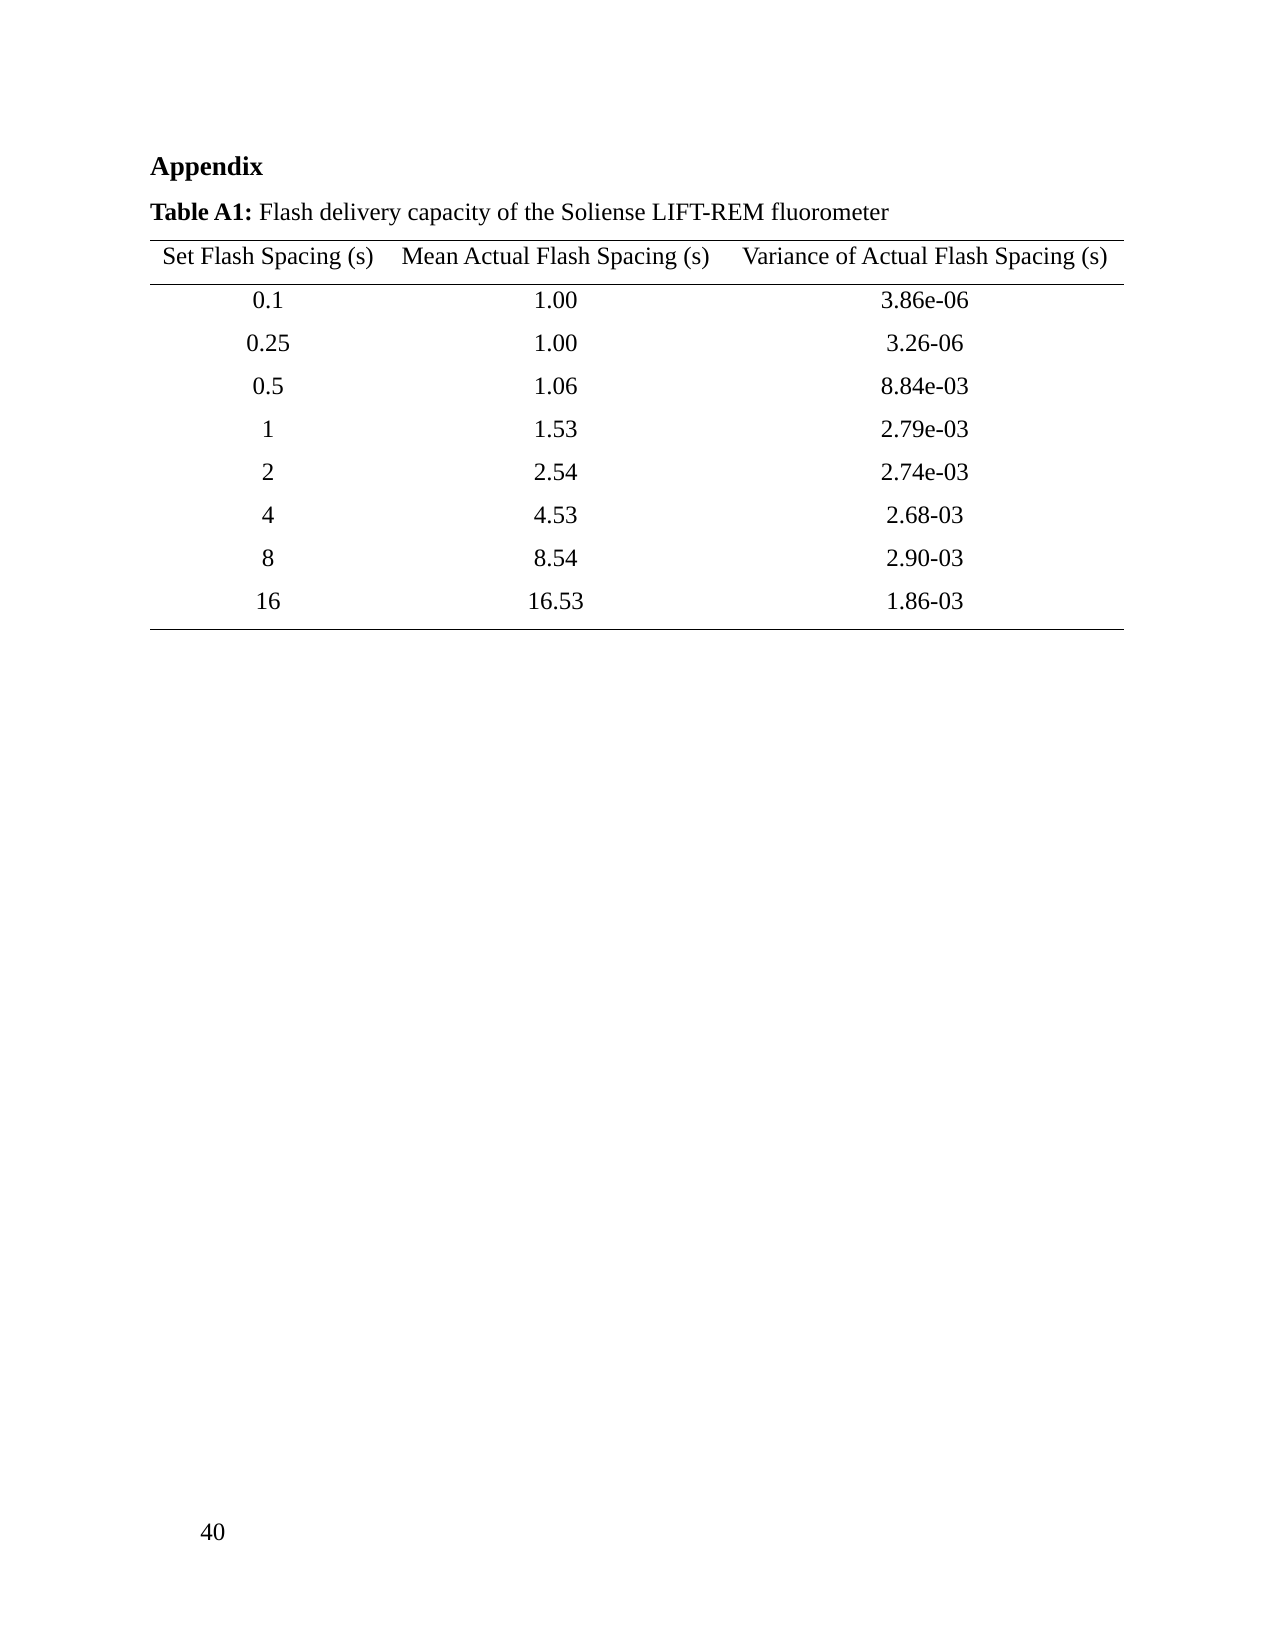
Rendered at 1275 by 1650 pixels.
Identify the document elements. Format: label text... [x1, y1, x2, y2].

table_cell 3.26-06 [725, 328, 1124, 371]
table_cell 2.90-03 [725, 543, 1124, 586]
table_cell 2 [150, 457, 386, 500]
table_cell 0.25 [150, 328, 386, 371]
table_cell 8 [150, 543, 386, 586]
table_cell 0.1 [150, 285, 386, 328]
table_cell 8.84e-03 [725, 371, 1124, 414]
table_cell 1.00 [386, 285, 725, 328]
table_cell 1.00 [386, 328, 725, 371]
table_cell 2.74e-03 [725, 457, 1124, 500]
table_cell 4 [150, 500, 386, 543]
table_cell 1 [150, 414, 386, 457]
table_cell 8.54 [386, 543, 725, 586]
table_header Variance of Actual Flash Spacing (s) [725, 241, 1124, 284]
table_cell 1.53 [386, 414, 725, 457]
table_cell 2.79e-03 [725, 414, 1124, 457]
table_cell 16 [150, 586, 386, 629]
table_cell 0.5 [150, 371, 386, 414]
table_header Set Flash Spacing (s) [150, 241, 386, 284]
subtitle Appendix [150, 150, 1125, 181]
table_cell 3.86e-06 [725, 285, 1124, 328]
table_cell 2.54 [386, 457, 725, 500]
table_cell 1.06 [386, 371, 725, 414]
table_cell 4.53 [386, 500, 725, 543]
table_cell 2.68-03 [725, 500, 1124, 543]
table_cell 16.53 [386, 586, 725, 629]
table_cell 1.86-03 [725, 586, 1124, 629]
table_header Mean Actual Flash Spacing (s) [386, 241, 725, 284]
text Table A1: Flash delivery capacity of the Soliense LIFT-REM fluorometer [150, 197, 1125, 225]
